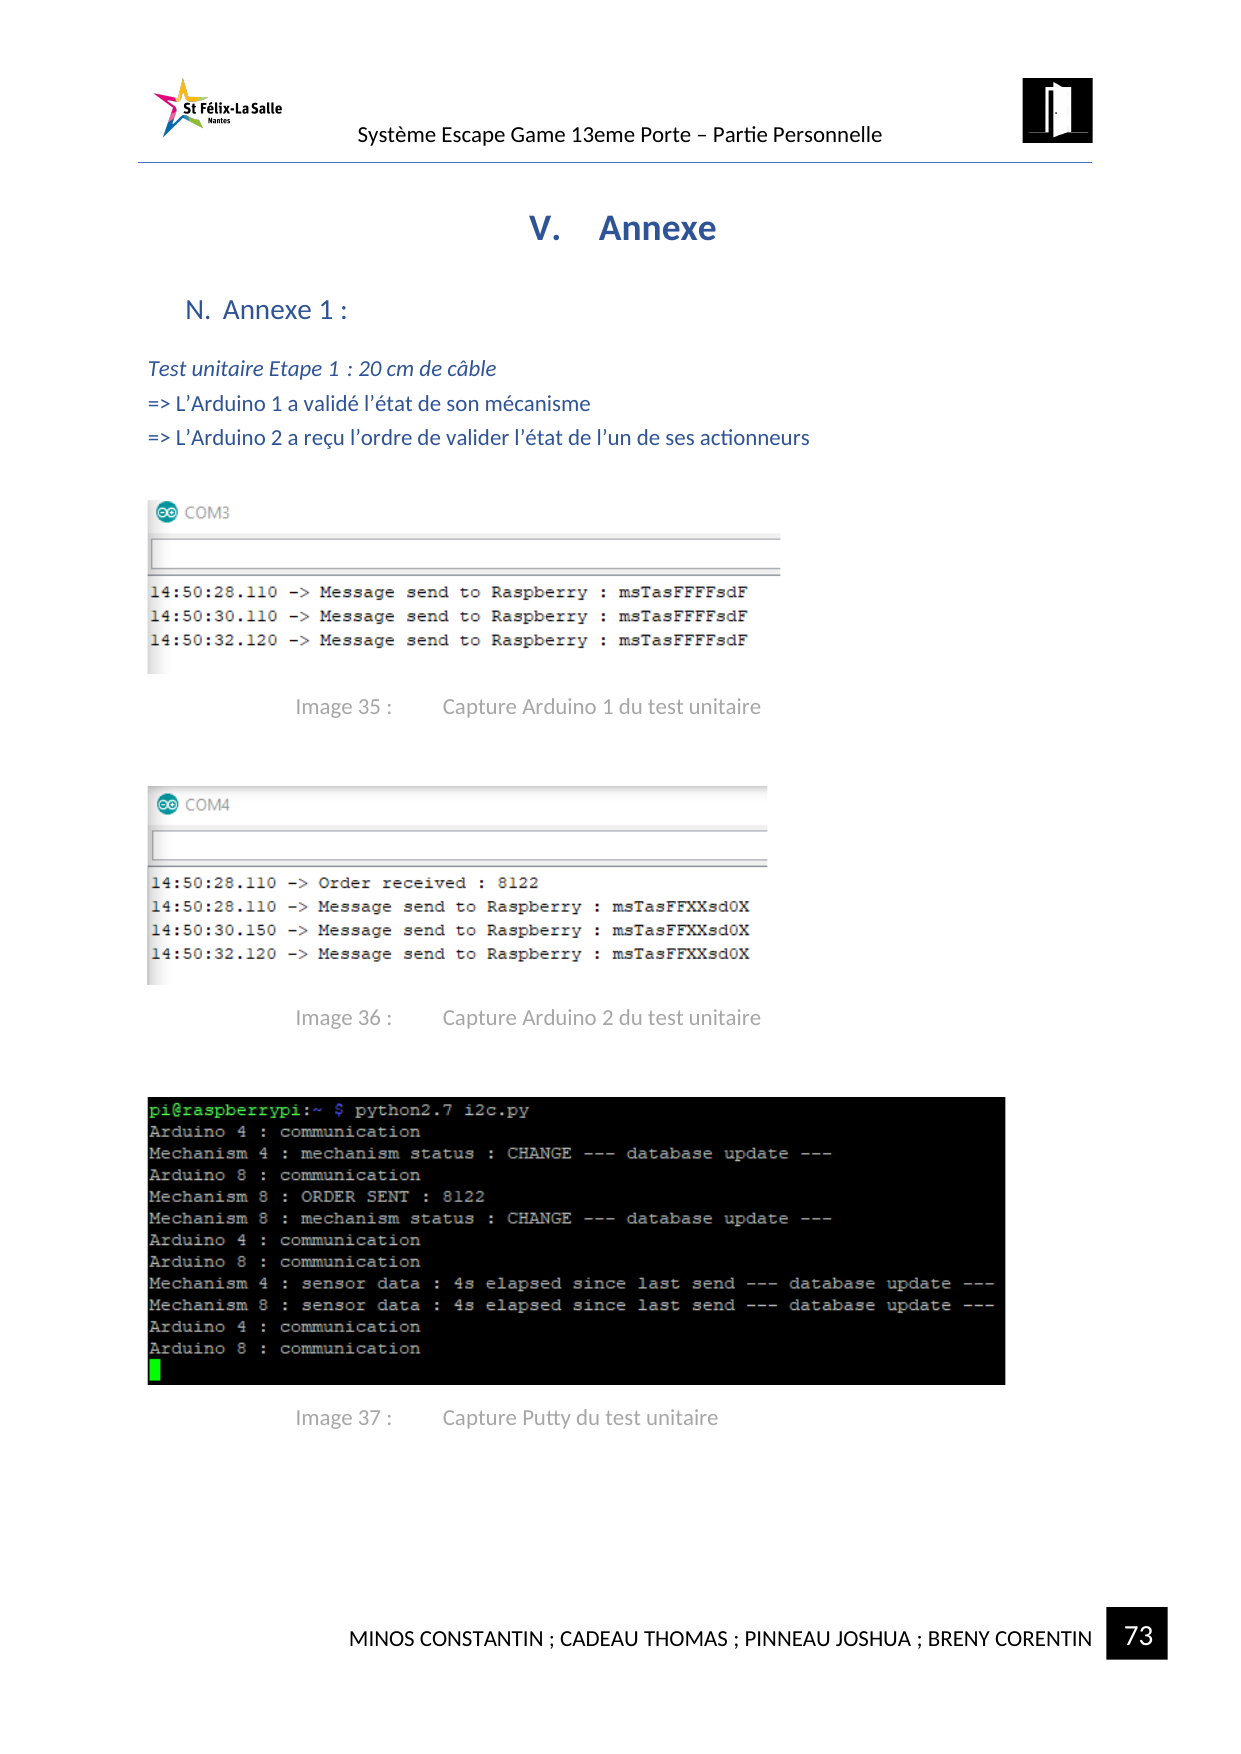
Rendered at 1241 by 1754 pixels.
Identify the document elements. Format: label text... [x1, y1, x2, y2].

picture [147, 73, 290, 142]
picture [1022, 78, 1093, 143]
subtitle Test unitaire Etape 1 : 20 cm de câble [148, 354, 1092, 382]
subtitle Annexe [185, 204, 1092, 250]
picture [147, 500, 781, 674]
text Image 35 : Capture Arduino 1 du test unitaire [295, 692, 1092, 720]
subtitle => L’Arduino 1 a validé l’état de son mécanisme [148, 389, 1092, 417]
text Image 36 : Capture Arduino 2 du test unitaire [295, 1003, 1092, 1031]
text Image 37 : Capture Putty du test unitaire [295, 1403, 1092, 1432]
picture [147, 786, 768, 985]
subtitle => L’Arduino 2 a reçu l’ordre de valider l’état de l’un de ses actionneurs [148, 423, 1092, 451]
picture [147, 1097, 1006, 1385]
subtitle Annexe 1 : [185, 291, 1092, 326]
